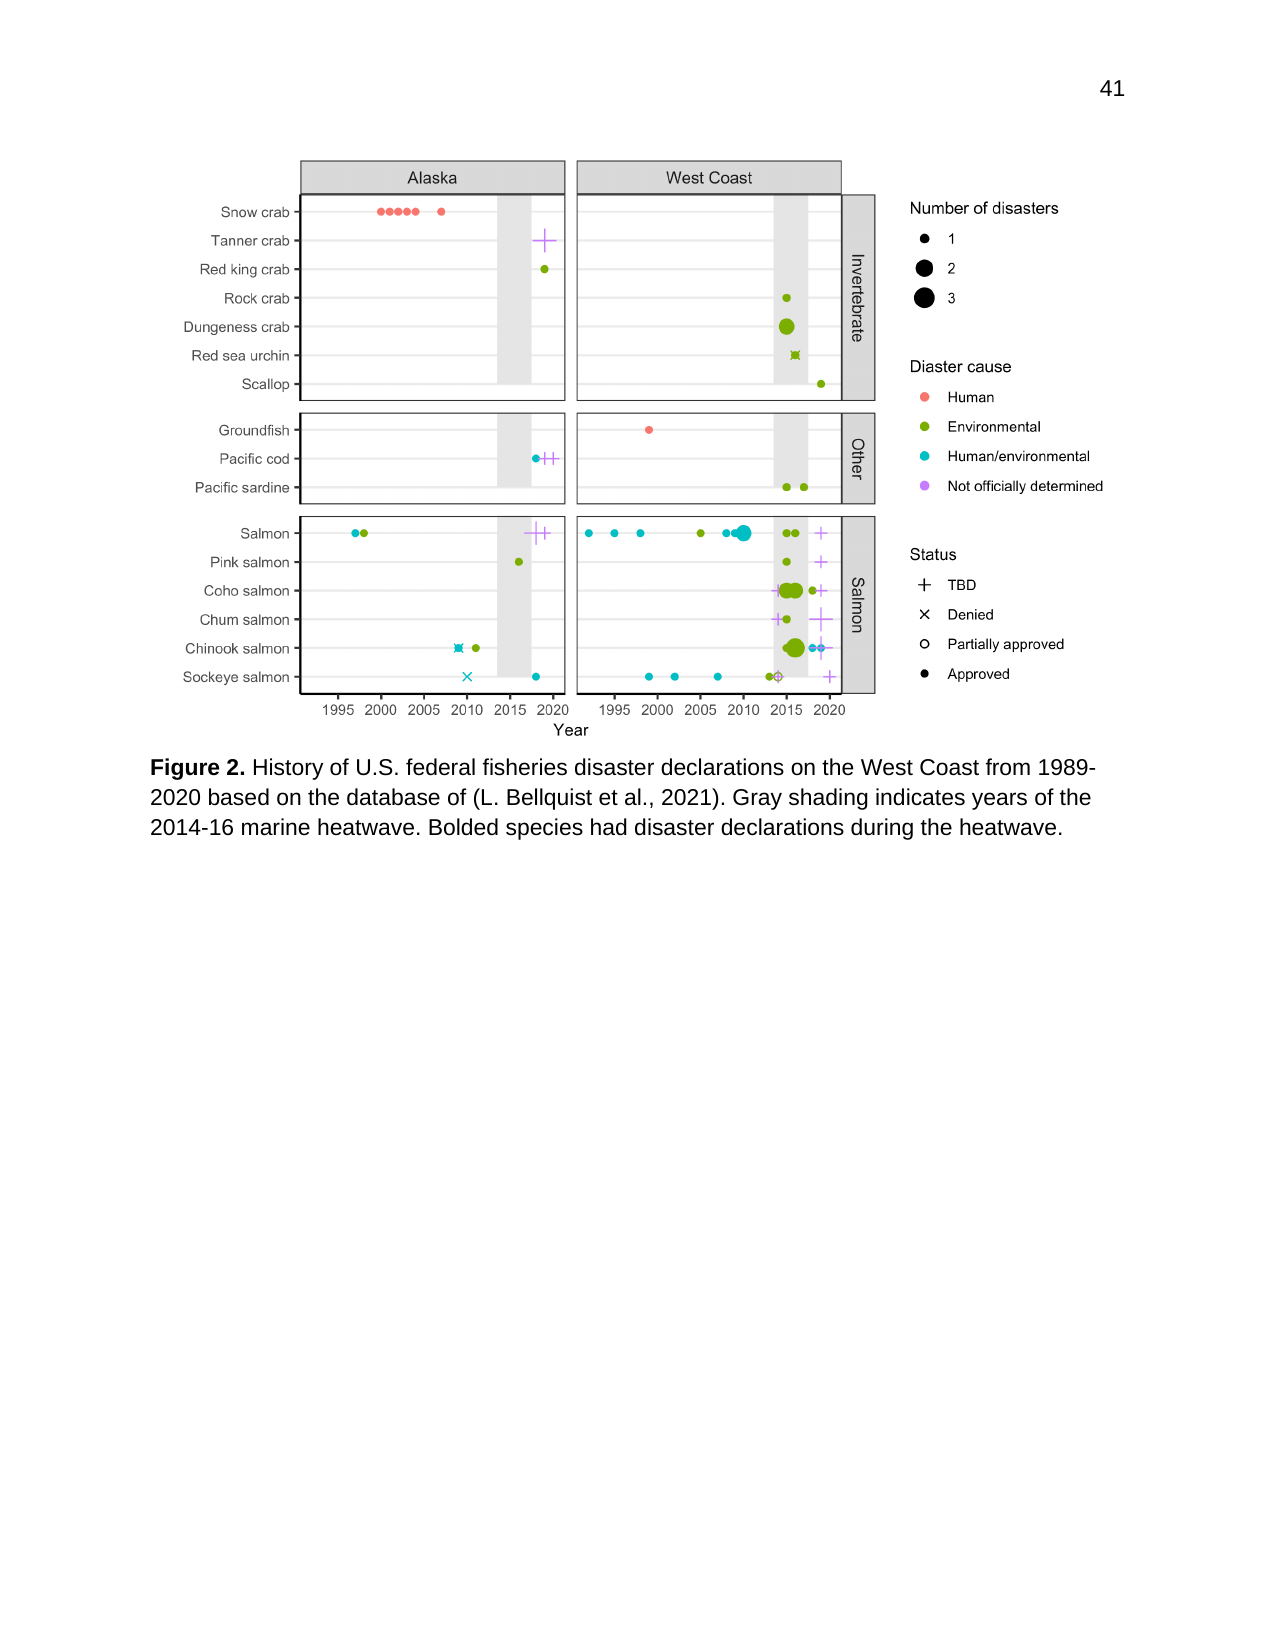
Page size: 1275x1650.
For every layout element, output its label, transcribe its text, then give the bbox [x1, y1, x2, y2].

picture [150, 150, 1125, 750]
text Figure 1. History of marine heatwaves (MHW) on the North American West Coast: (A) the evolution of the 2014-2016 marine heatwave; (B) history of marine heatwaves in the era of satellite-detected sea surface temperatures (SST) based on data from the California Current Integrated Ecosystem Assessment (CCIEA); and (C) detailed history of the 2014-2016 marine heatwave by region based on data from the CCIEA.Figure 2. History of U.S. federal fisheries disaster declarations on the West Coast from 1989-2020 based on the database of (L. Bellquist et al., 2021). Gray shading indicates years of the 2014-16 marine heatwave. Bolded species had disaster declarations during the heatwave. [150, 750, 1125, 841]
